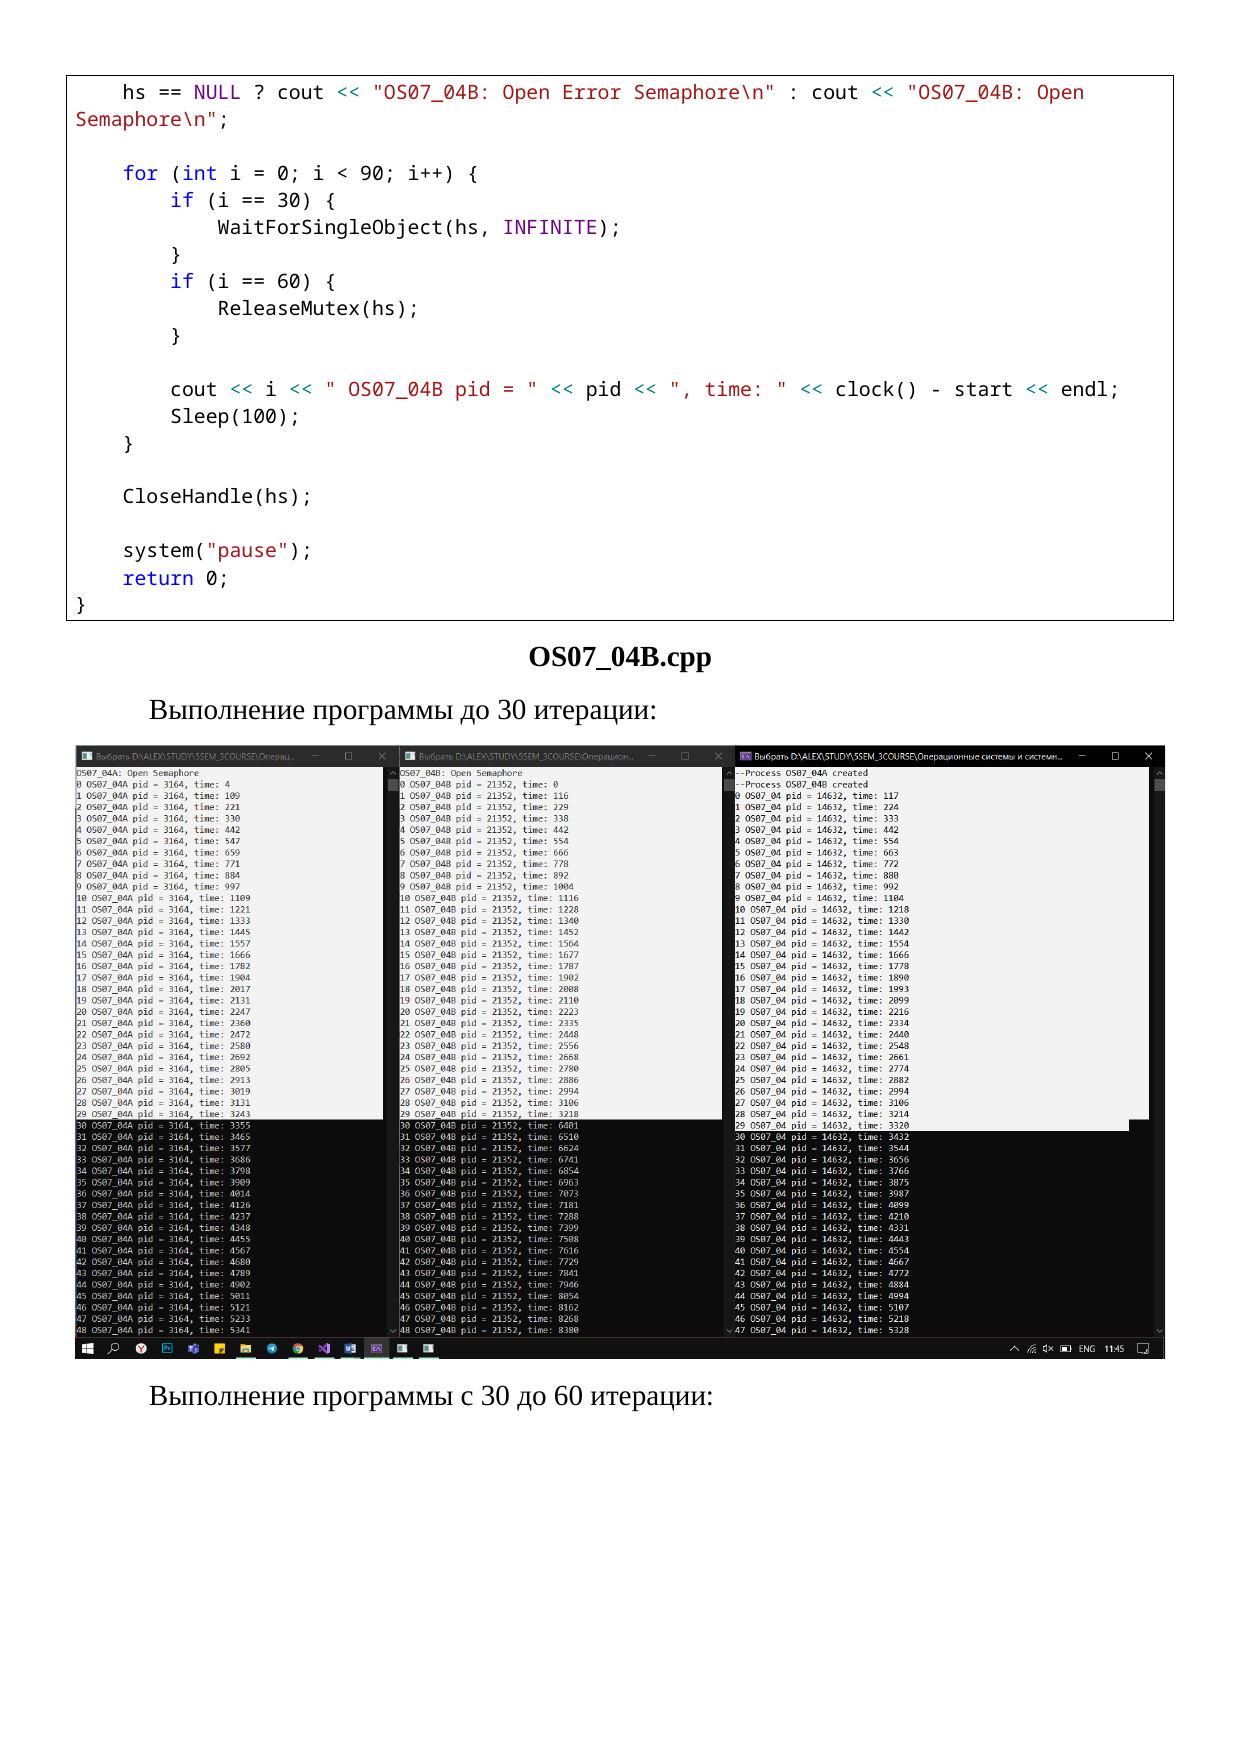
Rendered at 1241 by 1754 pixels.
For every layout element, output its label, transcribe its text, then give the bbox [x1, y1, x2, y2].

text } [75, 240, 1165, 267]
text Выполнение программы до 30 итерации: [75, 692, 1165, 726]
text if (i == 30) { [75, 186, 1165, 213]
picture [75, 745, 1166, 1359]
text ReleaseMutex(hs); [75, 294, 1165, 321]
text CloseHandle(hs); [75, 483, 1165, 510]
text return 0; [75, 564, 1165, 588]
text } [75, 429, 1165, 456]
text } [67, 588, 1173, 620]
text Выполнение программы с 30 до 60 итерации: [75, 1378, 1165, 1411]
text cout << i << " OS07_04B pid = " << pid << ", time: " << clock() - start << endl; [75, 375, 1165, 402]
text WaitForSingleObject(hs, INFINITE); [75, 213, 1165, 240]
text OS07_04B.cpp [75, 639, 1165, 673]
text system("pause"); [75, 537, 1165, 564]
text if (i == 60) { [75, 267, 1165, 294]
text Sleep(100); [75, 402, 1165, 429]
text } [75, 321, 1165, 348]
text for (int i = 0; i < 90; i++) { [75, 159, 1165, 186]
text hs == NULL ? cout << "OS07_04B: Open Error Semaphore\n" : cout << "OS07_04B: Open Semaphore\n"; [67, 76, 1173, 132]
